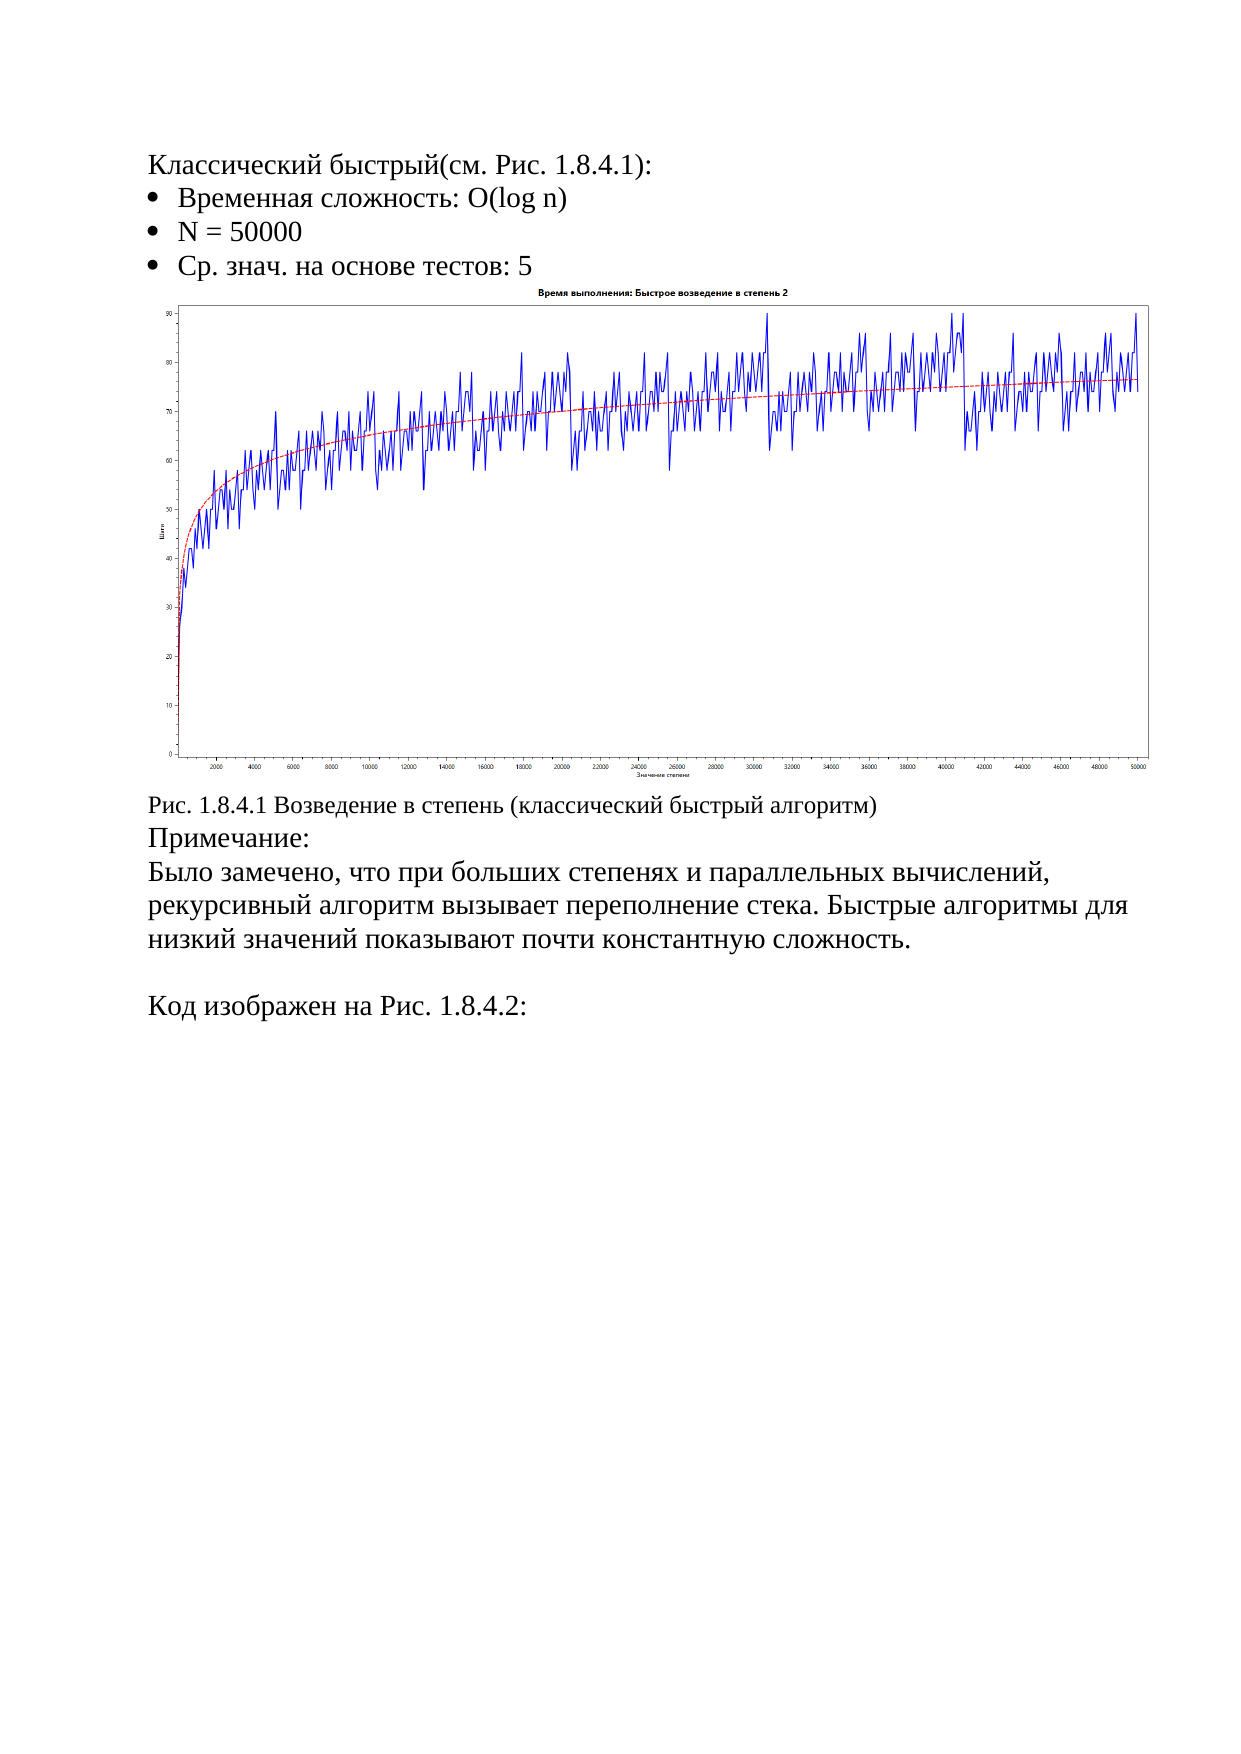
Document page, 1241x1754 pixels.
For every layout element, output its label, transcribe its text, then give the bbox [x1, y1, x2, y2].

list Временная сложность: O(log n) [148, 180, 1152, 214]
text Код изображен на Рис. 1.8.4.2: [148, 988, 1152, 1021]
list Ср. знач. на основе тестов: 5 [148, 248, 1152, 281]
text Классический быстрый(см. Рис. 1.8.4.1): [148, 147, 1152, 180]
picture [147, 281, 1165, 787]
text Примечание: [148, 820, 1152, 854]
list N = 50000 [148, 214, 1152, 248]
text Рис. 1.8.4.1 Возведение в степень (классический быстрый алгоритм) [148, 787, 1152, 820]
text Было замечено, что при больших степенях и параллельных вычислений, рекурсивный алгоритм вызывает переполнение стека. Быстрые алгоритмы для низкий значений показывают почти константную сложность. [148, 854, 1152, 954]
